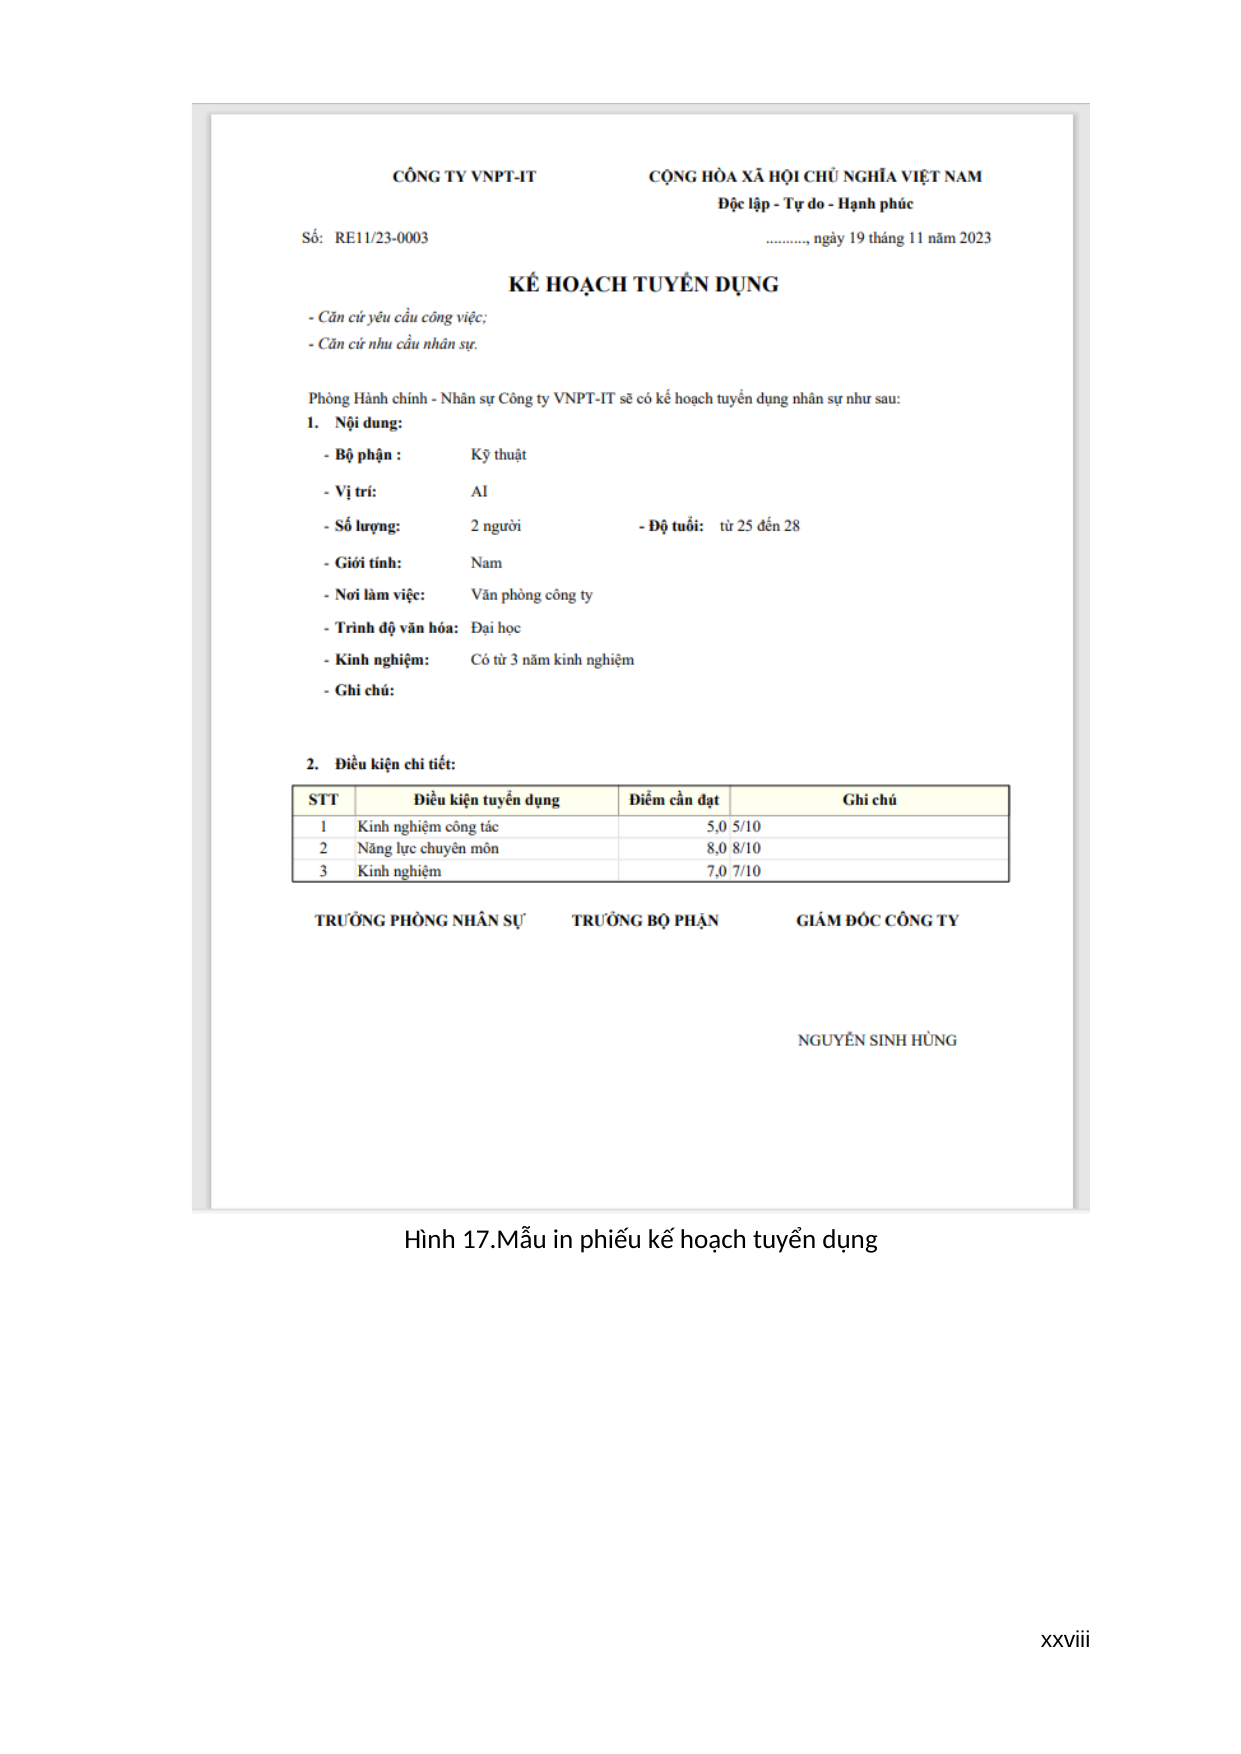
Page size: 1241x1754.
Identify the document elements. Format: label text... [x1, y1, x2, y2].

picture [191, 103, 1090, 1214]
text Hình 17.Mẫu in phiếu kế hoạch tuyển dụng [192, 1222, 1090, 1255]
